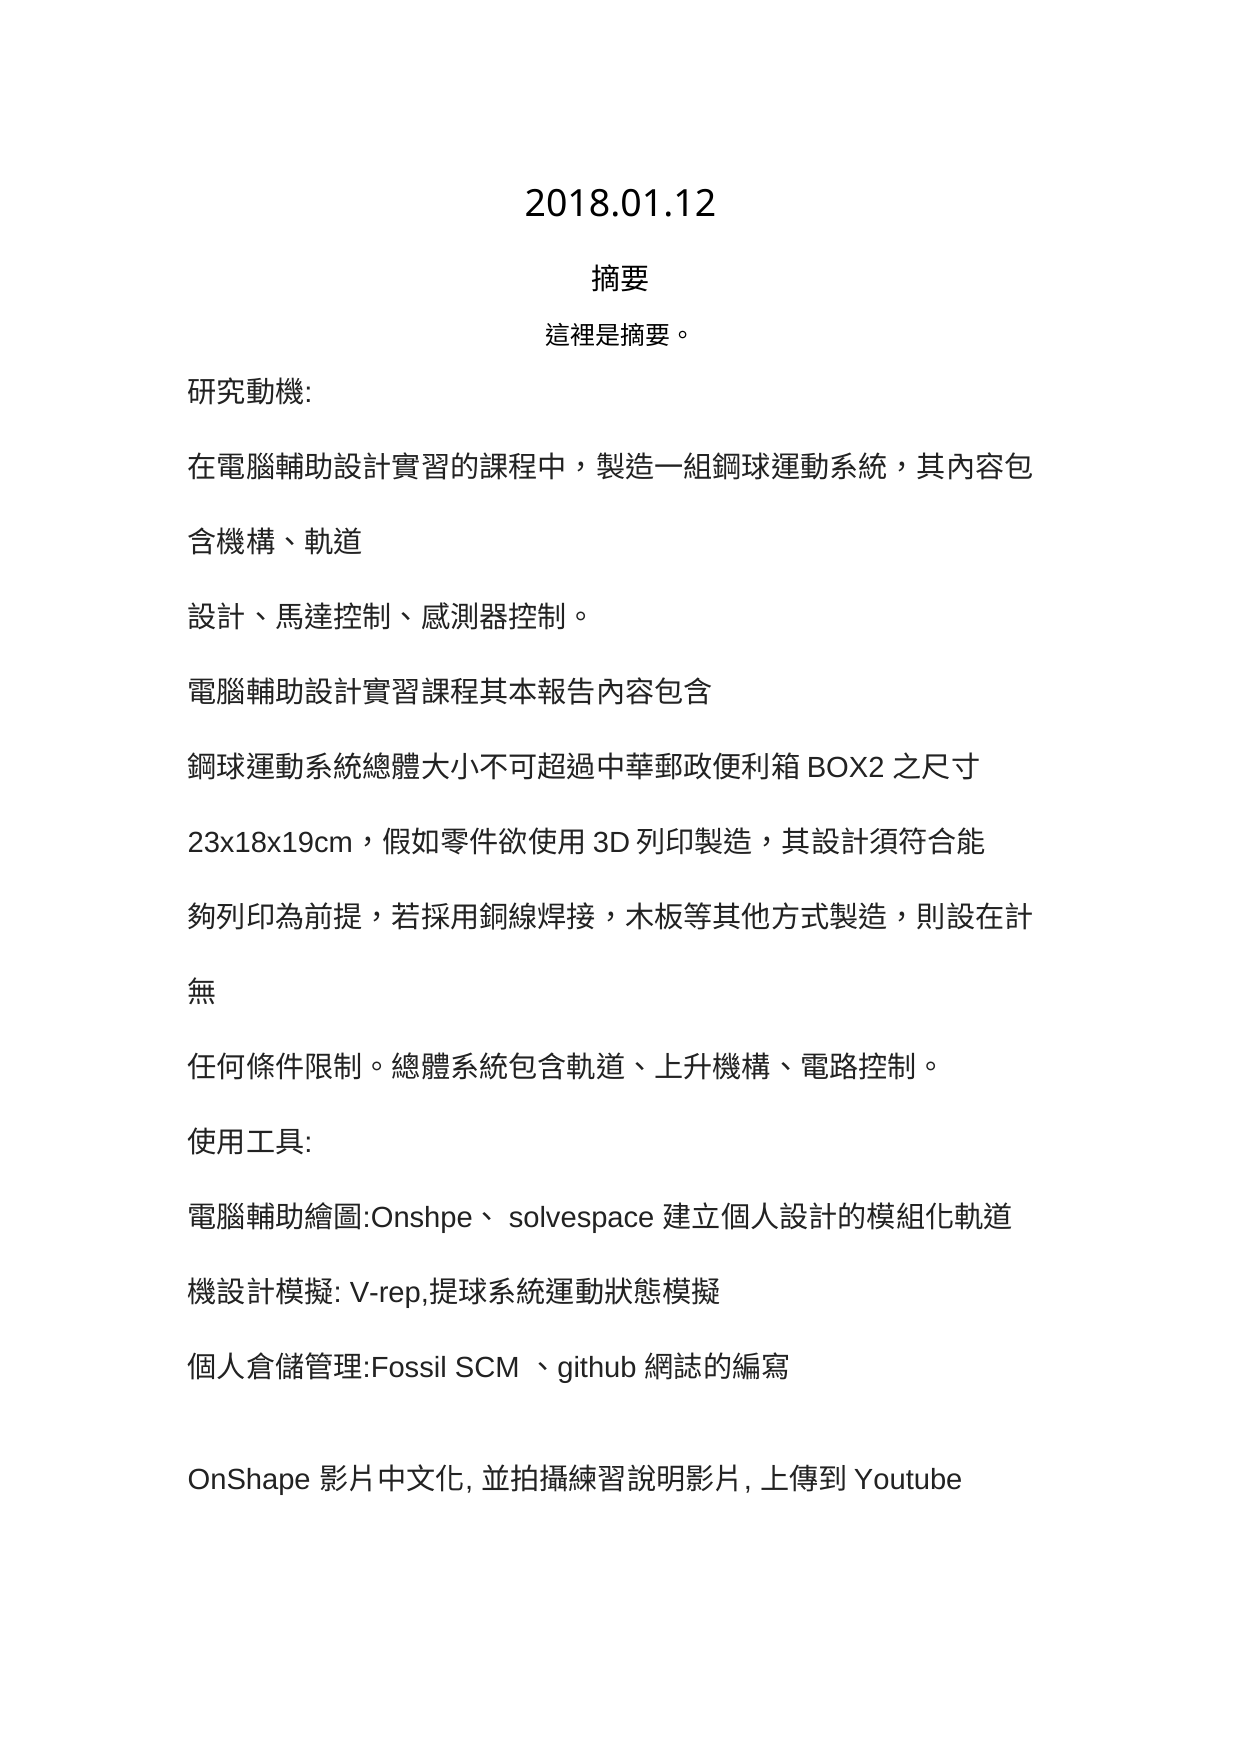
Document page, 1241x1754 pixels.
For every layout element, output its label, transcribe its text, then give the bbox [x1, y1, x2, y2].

text OnShape 影片中文化, 並拍攝練習說明影片, 上傳到 Youtube [187, 1439, 1053, 1514]
text 電腦輔助繪圖:Onshpe、 solvespace 建立個人設計的模組化軌道 [187, 1177, 1053, 1252]
text 鋼球運動系統總體大小不可超過中華郵政便利箱 BOX2 之尺寸 [187, 727, 1053, 802]
text 設計、馬達控制、感測器控制。 [187, 577, 1053, 652]
text 任何條件限制。總體系統包含軌道、上升機構、電路控制。 [187, 1027, 1053, 1102]
text 使用工具: [187, 1102, 1053, 1177]
text 這裡是摘要。 [187, 314, 1053, 352]
text 研究動機: [187, 352, 1053, 427]
text 23x18x19cm，假如零件欲使用 3D列印製造，其設計須符合能 [187, 802, 1053, 877]
text 機設計模擬: V-rep,提球系統運動狀態模擬 [187, 1252, 1053, 1327]
text 電腦輔助設計實習課程其本報告內容包含 [187, 652, 1053, 727]
text 在電腦輔助設計實習的課程中，製造一組鋼球運動系統，其內容包含機構、軌道 [187, 427, 1053, 577]
text 夠列印為前提，若採用銅線焊接，木板等其他方式製造，則設在計無 [187, 877, 1053, 1027]
text 個人倉儲管理:Fossil SCM 、github 網誌的編寫 [187, 1327, 1053, 1402]
text 摘要 [187, 239, 1053, 314]
text 2018.01.12 [187, 164, 1053, 239]
